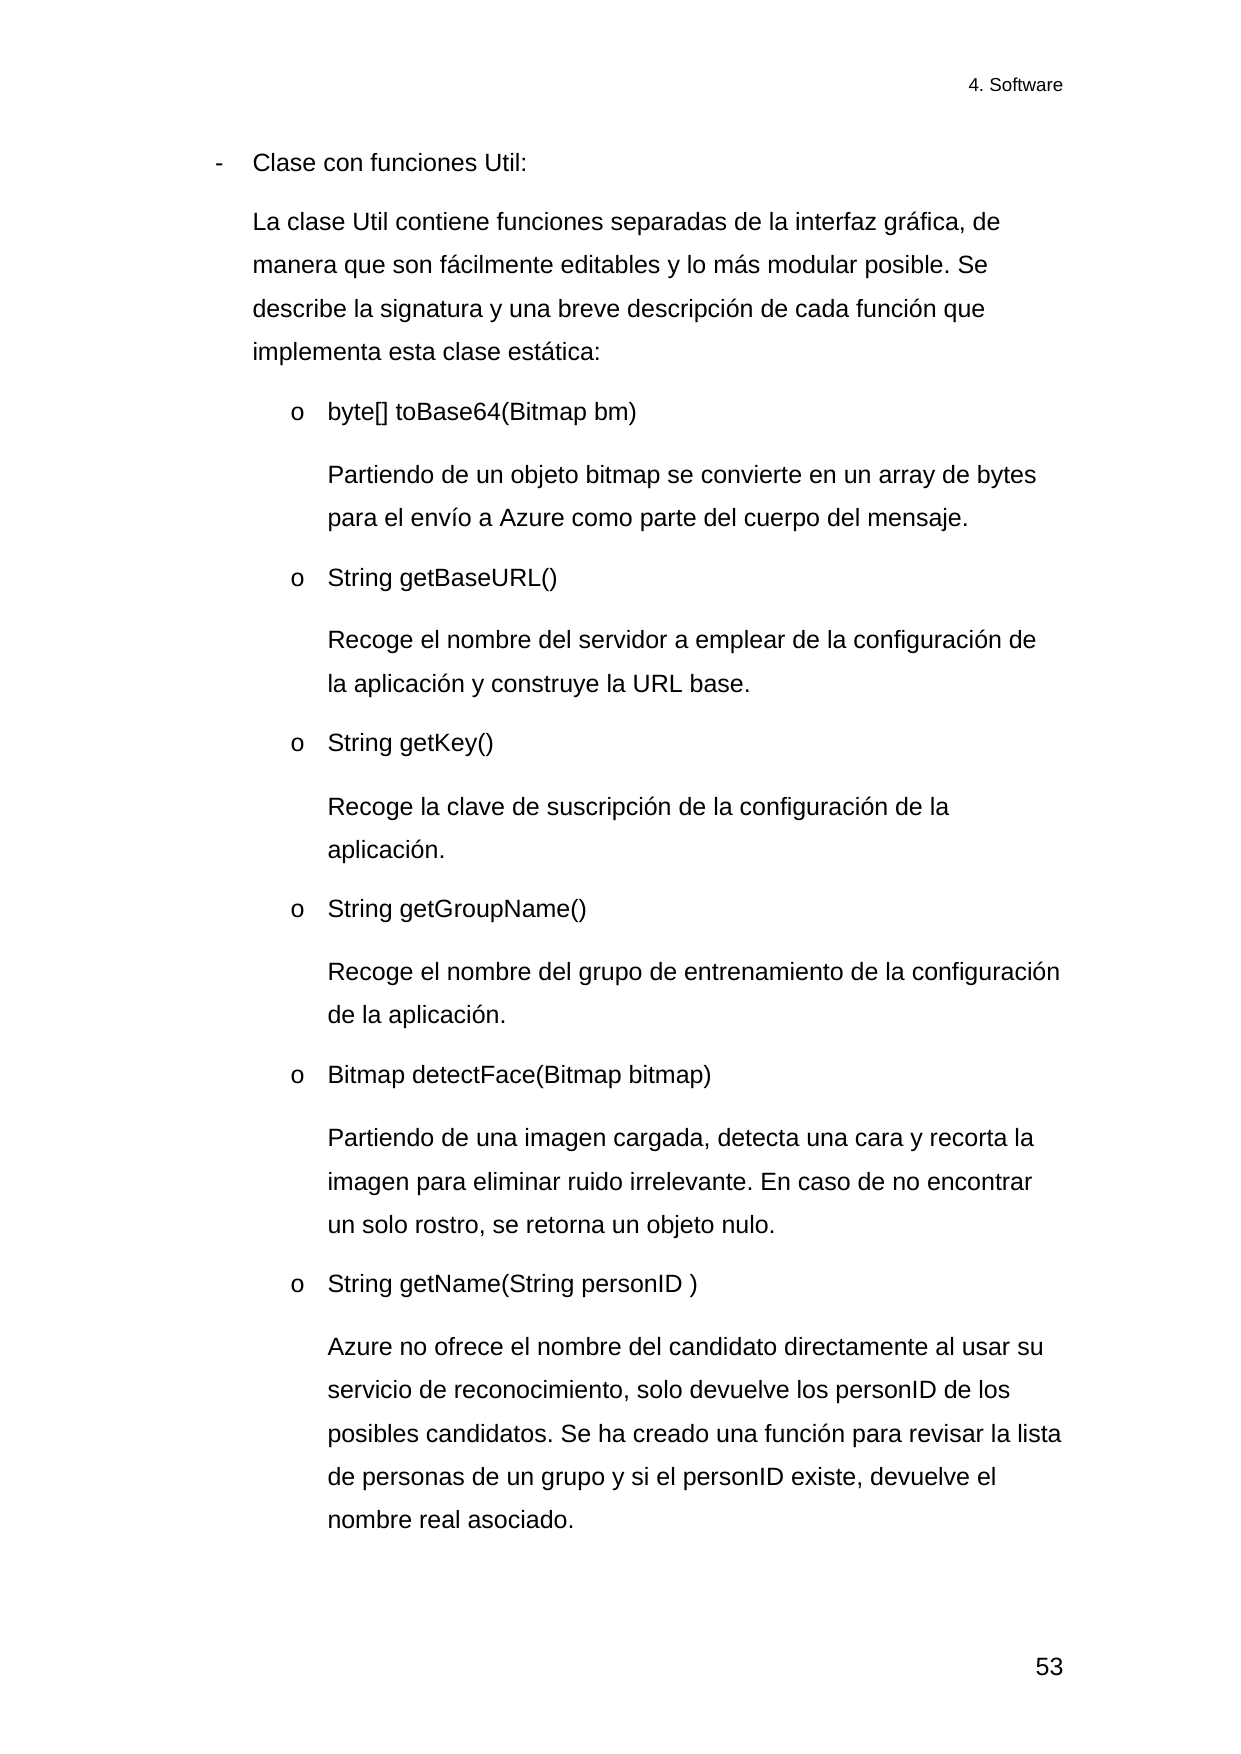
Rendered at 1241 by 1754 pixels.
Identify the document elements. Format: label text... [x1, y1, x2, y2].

text Recoge el nombre del grupo de entrenamiento de la configuración de la aplicación. [327, 957, 1063, 1029]
text Partiendo de un objeto bitmap se convierte en un array de bytes para el envío a Azure como parte del cuerpo del mensaje. [327, 459, 1063, 531]
text Azure no ofrece el nombre del candidato directamente al usar su servicio de reconocimiento, solo devuelve los personID de los posibles candidatos. Se ha creado una función para revisar la lista de personas de un grupo y si el personID existe, devuelve el nombre real asociado. [327, 1332, 1063, 1534]
text Partiendo de una imagen cargada, detecta una cara y recorta la imagen para eliminar ruido irrelevante. En caso de no encontrar un solo rostro, se retorna un objeto nulo. [327, 1123, 1063, 1238]
text La clase Util contiene funciones separadas de la interfaz gráfica, de manera que son fácilmente editables y lo más modular posible. Se describe la signatura y una breve descripción de cada función que implementa esta clase estática: [252, 207, 1063, 366]
list Clase con funciones Util: [215, 148, 1063, 176]
list String getName(String personID ) [290, 1269, 1063, 1300]
list String getBaseURL() [290, 562, 1063, 593]
list byte[] toBase64(Bitmap bm) [290, 397, 1063, 427]
list String getGroupName() [290, 894, 1063, 925]
list String getKey() [290, 728, 1063, 759]
text Recoge la clave de suscripción de la configuración de la aplicación. [327, 791, 1063, 863]
text Recoge el nombre del servidor a emplear de la configuración de la aplicación y construye la URL base. [327, 626, 1063, 697]
list Bitmap detectFace(Bitmap bitmap) [290, 1060, 1063, 1091]
